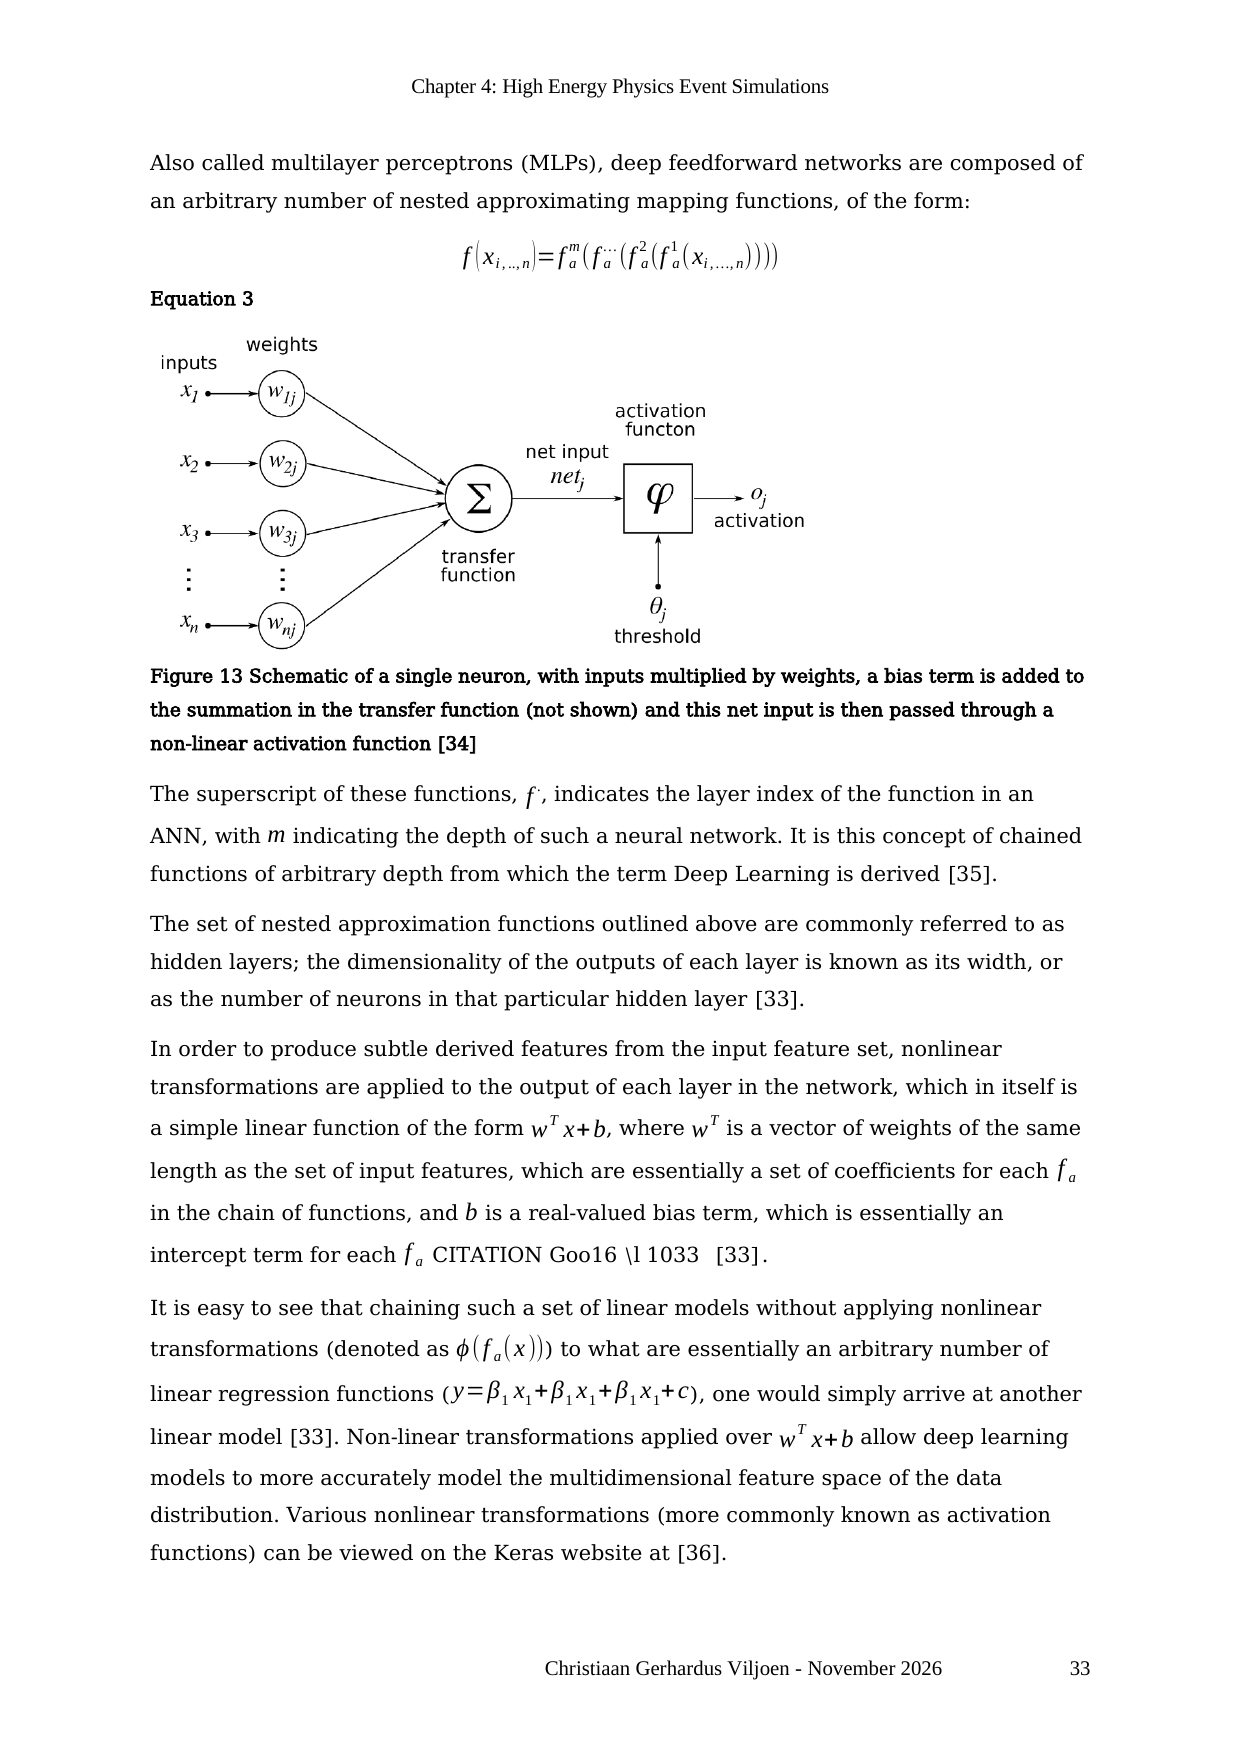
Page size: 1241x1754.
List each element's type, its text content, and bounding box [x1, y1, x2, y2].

text Figure Schematic of a single neuron, with inputs multiplied by weights, a bias term is added to the summation in the transfer function (not shown) and this net input is then passed through a non-linear activation function [150, 664, 1090, 754]
picture [150, 332, 821, 652]
text The superscript of these functions, , indicates the layer index of the function in an ANN, with indicating the depth of such a neural network. It is this concept of chained functions of arbitrary depth from which the term Deep Learning is derived . [150, 777, 1090, 886]
text It is easy to see that chaining such a set of linear models without applying nonlinear transformations (denoted as ) to what are essentially an arbitrary number of linear regression functions (), one would simply arrive at another linear model . Non-linear transformations applied over allow deep learning models to more accurately model the multidimensional feature space of the data distribution. Various nonlinear transformations (more commonly known as activation functions) can be viewed on the Keras website at . [150, 1295, 1090, 1565]
text The set of nested approximation functions outlined above are commonly referred to as hidden layers; the dimensionality of the outputs of each layer is known as its width, or as the number of neurons in that particular hidden layer. [150, 911, 1090, 1011]
text In order to produce subtle derived features from the input feature set, nonlinear transformations are applied to the output of each layer in the network, which in itself is a simple linear function of the form , where is a vector of weights of the same length as the set of input features, which are essentially a set of coefficients for each in the chain of functions, and is a real-valued bias term, which is essentially an intercept term for each . [150, 1036, 1090, 1270]
text Also called multilayer perceptrons (MLPs), deep feedforward networks are composed of an arbitrary number of nested approximating mapping functions, of the form: [150, 150, 1090, 212]
